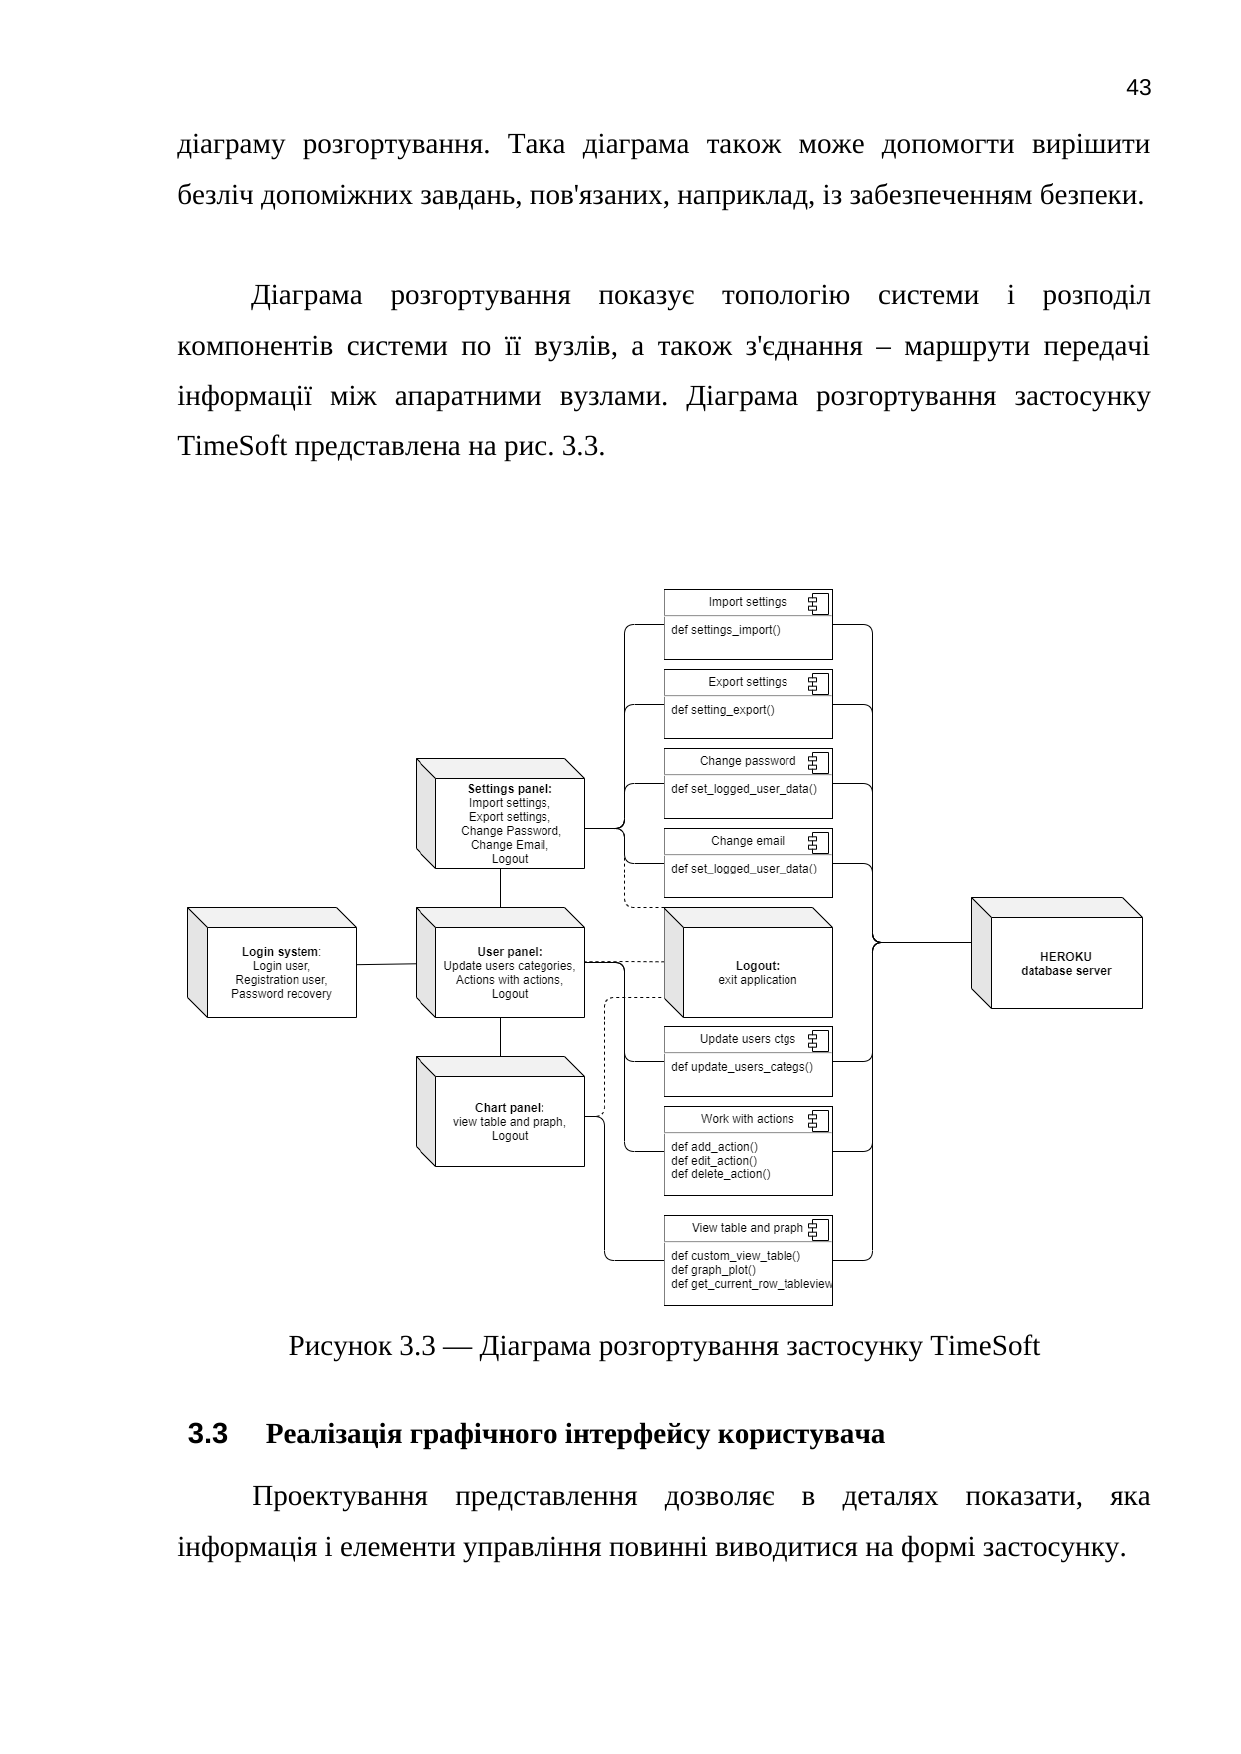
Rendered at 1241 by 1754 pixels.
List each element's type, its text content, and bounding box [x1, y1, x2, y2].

picture [177, 579, 1152, 1315]
text Діаграма розгортування показує топологію системи і розподіл компонентів системи по її вузлів, а також з'єднання – маршрути передачі інформації між апаратними вузлами. Діаграма розгортування застосунку TimeSoft представлена на рис. 3.3. [177, 277, 1152, 462]
subtitle Реалізація графічного інтерфейсу користувача [228, 1416, 1152, 1449]
text Рисунок 3.3 — Діаграма розгортування застосунку TimeSoft [177, 1328, 1152, 1361]
text Проектування представлення дозволяє в деталях показати, яка інформація і елементи управління повинні виводитися на формі застосунку. [177, 1478, 1152, 1562]
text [177, 126, 1152, 210]
